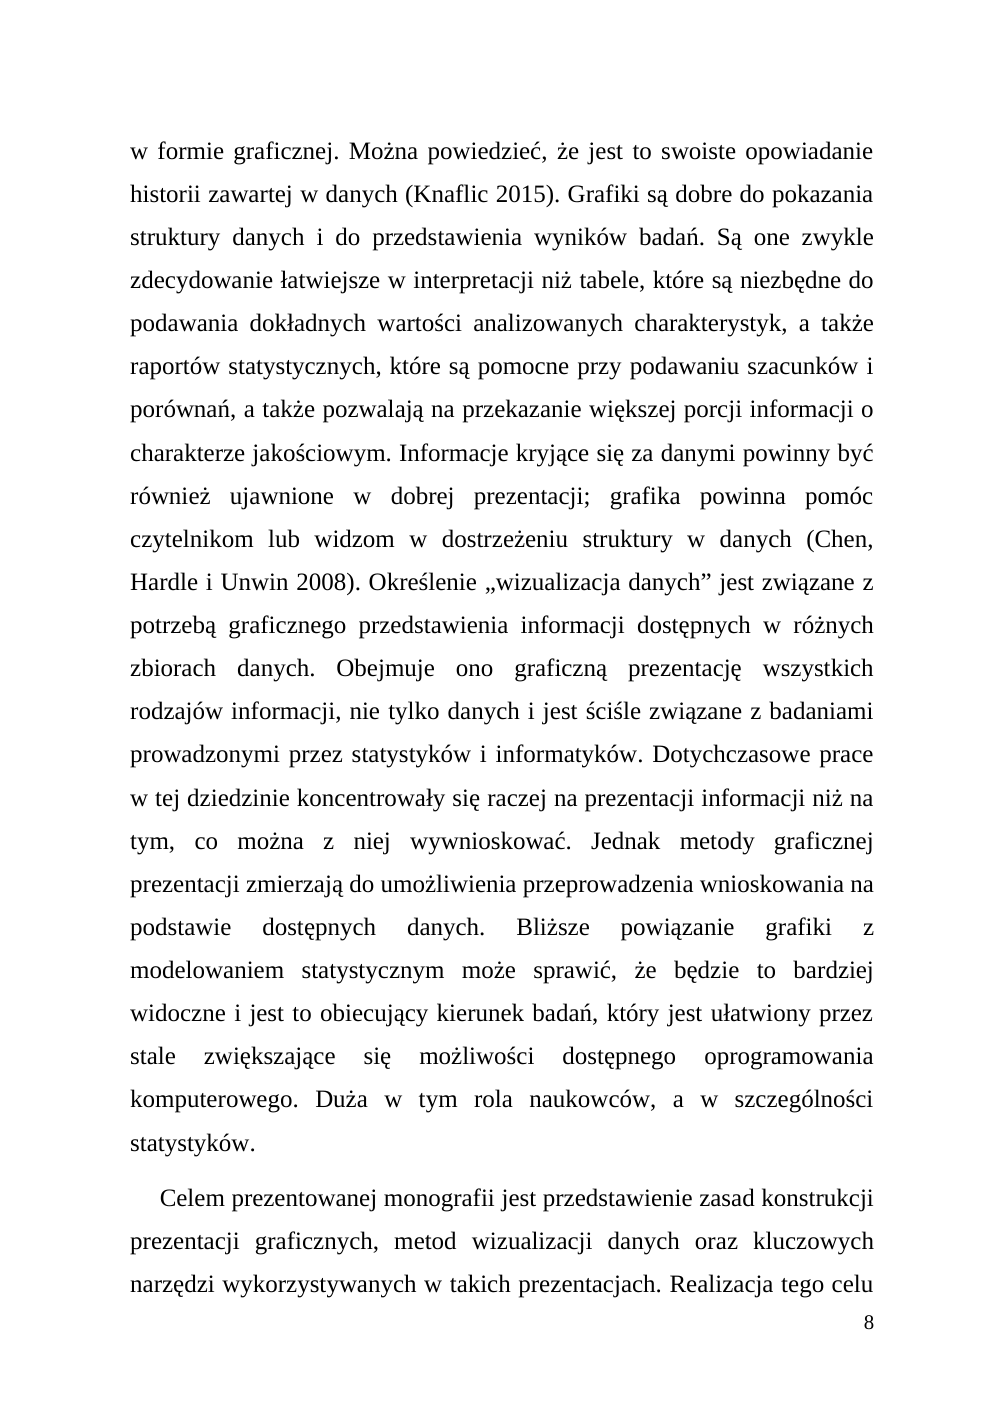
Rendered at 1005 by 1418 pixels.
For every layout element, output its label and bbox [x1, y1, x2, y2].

text [130, 136, 874, 1156]
text [130, 1183, 874, 1298]
